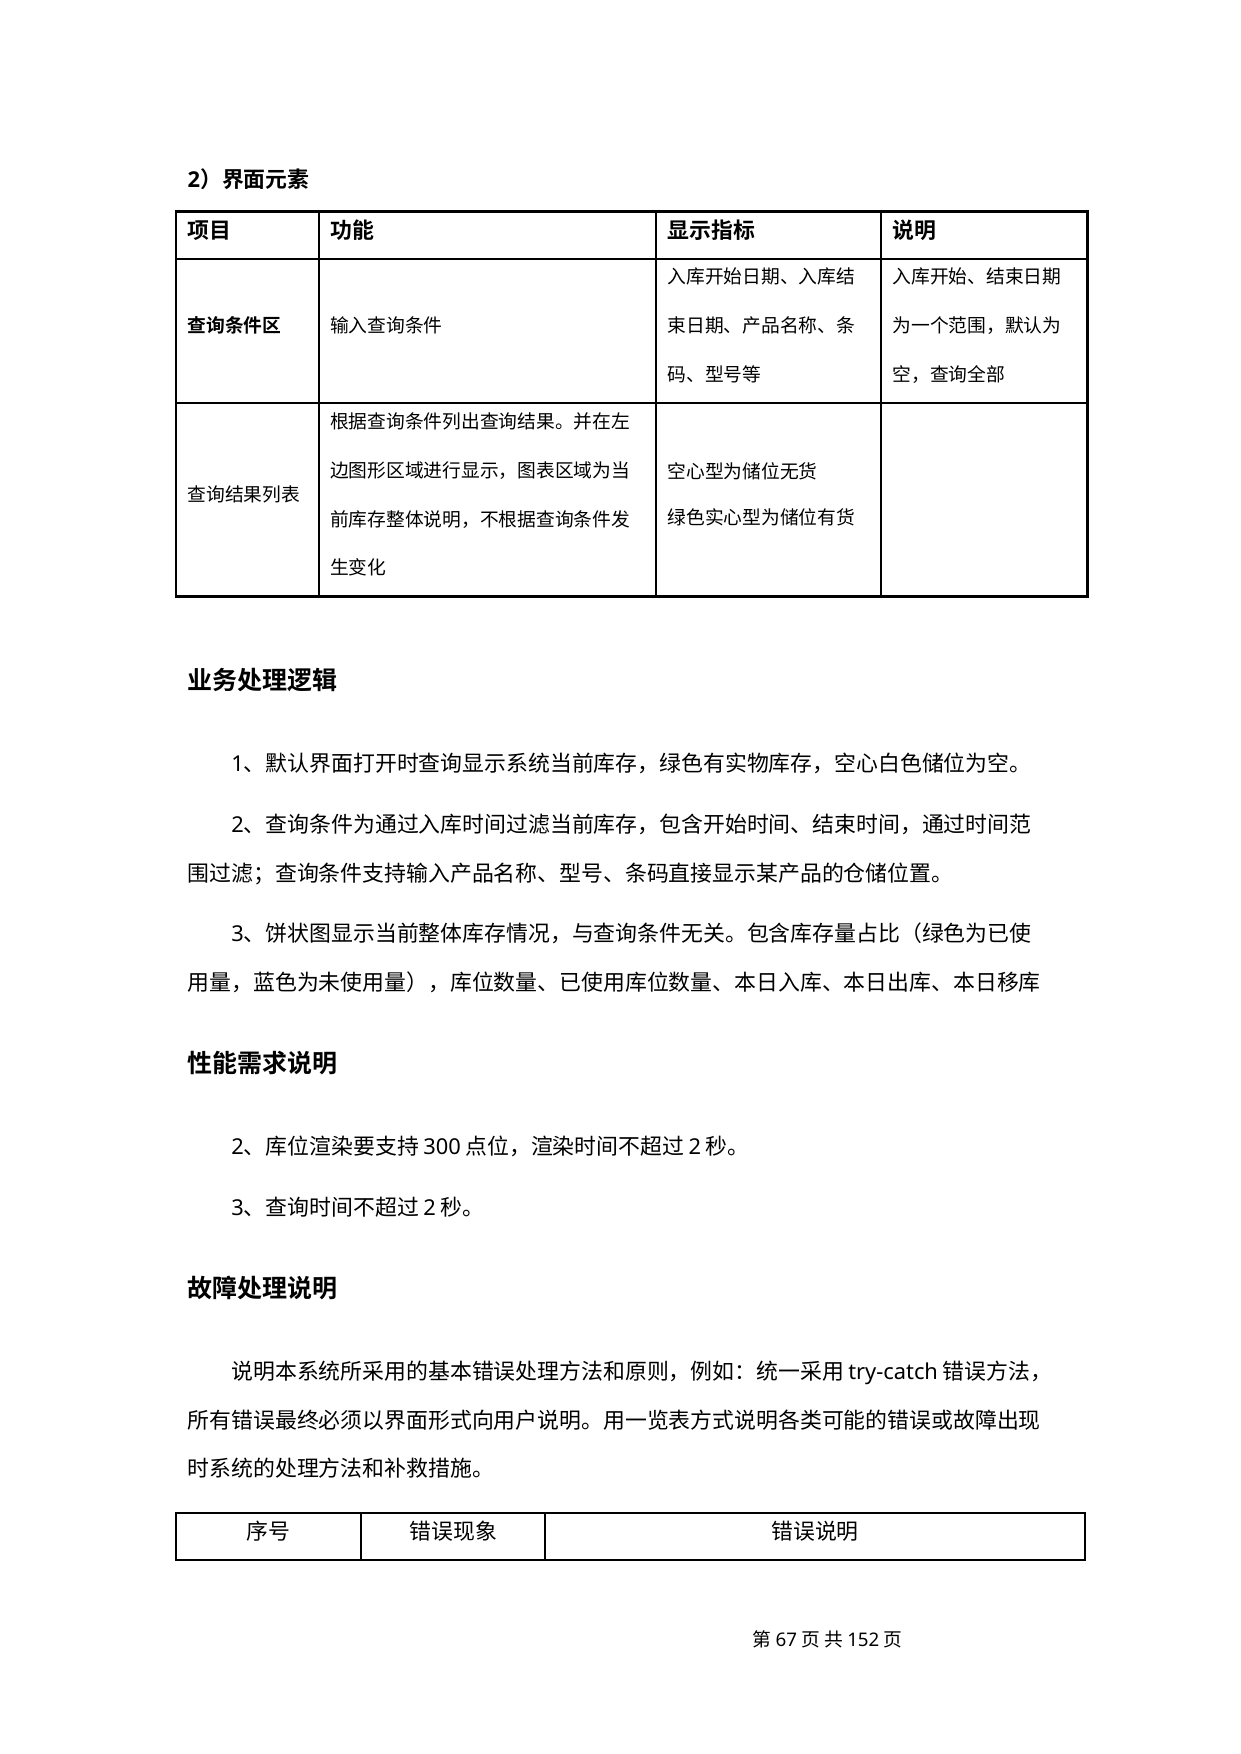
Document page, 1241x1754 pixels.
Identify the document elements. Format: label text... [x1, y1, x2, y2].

table_cell 查询条件区 [177, 260, 318, 402]
table_header 序号 [177, 1514, 360, 1559]
table_cell 输入查询条件 [320, 260, 655, 402]
table_header 说明 [882, 213, 1086, 257]
subtitle 故障处理说明 [187, 1254, 1053, 1319]
table_cell 空心型为储位无货 绿色实心型为储位有货 [657, 404, 880, 595]
subtitle 性能需求说明 [187, 1029, 1053, 1094]
table_cell 入库开始日期、入库结束日期、产品名称、条码、型号等 [657, 260, 880, 402]
table_cell 入库开始、结束日期为一个范围，默认为空，查询全部 [882, 260, 1086, 402]
table_header 错误现象 [362, 1514, 544, 1559]
text 1、默认界面打开时查询显示系统当前库存，绿色有实物库存，空心白色储位为空。 [187, 746, 1053, 778]
text 2、查询条件为通过入库时间过滤当前库存，包含开始时间、结束时间，通过时间范围过滤；查询条件支持输入产品名称、型号、条码直接显示某产品的仓储位置。 [187, 806, 1053, 888]
subtitle 业务处理逻辑 [187, 646, 1053, 711]
text 说明本系统所采用的基本错误处理方法和原则，例如：统一采用try-catch错误方法，所有错误最终必须以界面形式向用户说明。用一览表方式说明各类可能的错误或故障出现时系统的处理方法和补救措施。 [187, 1353, 1053, 1483]
text 3、饼状图显示当前整体库存情况，与查询条件无关。包含库存量占比（绿色为已使用量，蓝色为未使用量），库位数量、已使用库位数量、本日入库、本日出库、本日移库 [187, 916, 1053, 997]
table_header 错误说明 [546, 1514, 1084, 1559]
table_cell 查询结果列表 [177, 404, 318, 595]
table_cell 根据查询条件列出查询结果。并在左边图形区域进行显示，图表区域为当前库存整体说明，不根据查询条件发生变化 [320, 404, 655, 595]
table_header 功能 [320, 213, 655, 257]
table_header 显示指标 [657, 213, 880, 257]
text 2）界面元素 [187, 162, 1053, 194]
table_cell [882, 404, 1086, 595]
list 库位渲染要支持300点位，渲染时间不超过2秒。 [187, 1129, 1053, 1161]
list 查询时间不超过2秒。 [187, 1189, 1053, 1222]
table_header 项目 [177, 213, 318, 257]
